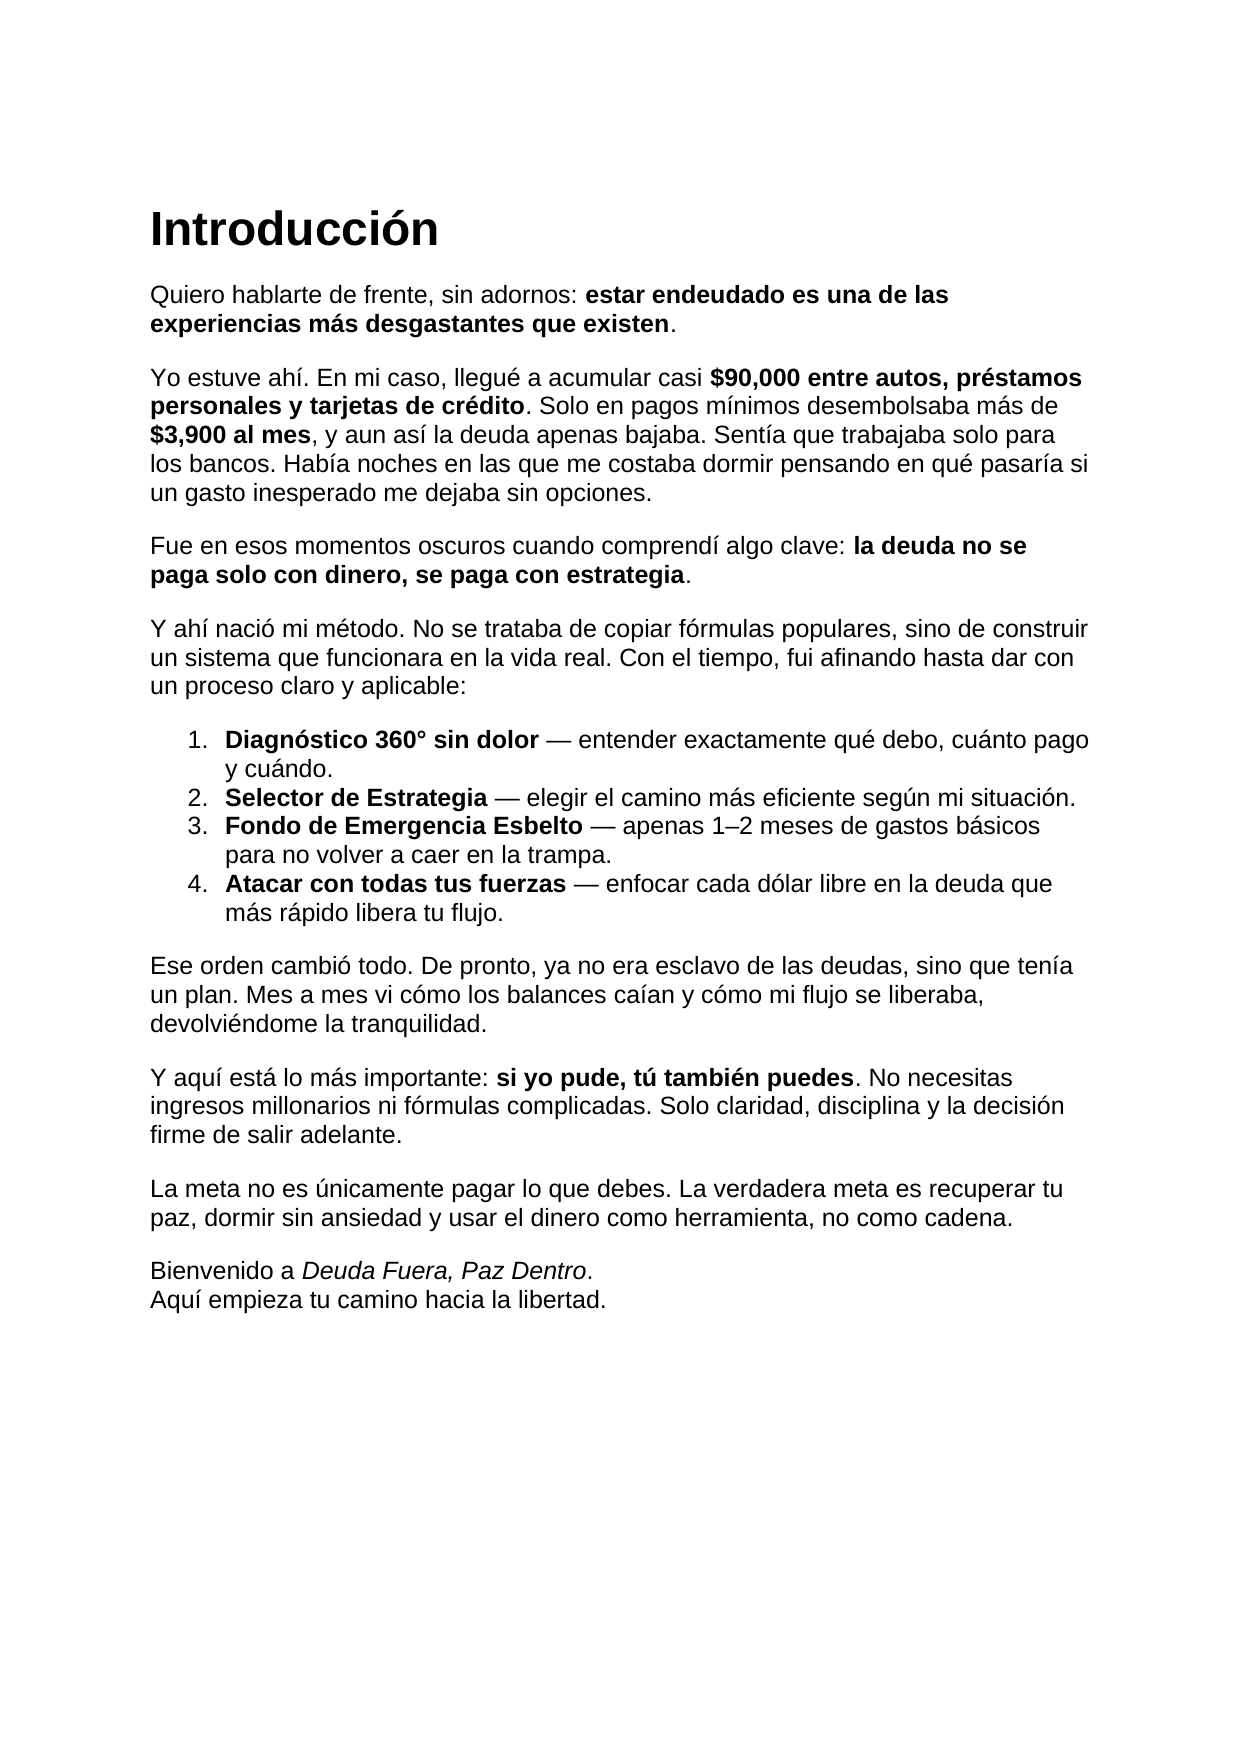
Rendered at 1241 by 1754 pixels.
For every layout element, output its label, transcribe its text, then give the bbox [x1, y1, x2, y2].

text Y ahí nació mi método. No se trataba de copiar fórmulas populares, sino de construir un sistema que funcionara en la vida real. Con el tiempo, fui afinando hasta dar con un proceso claro y aplicable: [150, 614, 1090, 700]
text Ese orden cambió todo. De pronto, ya no era esclavo de las deudas, sino que tenía un plan. Mes a mes vi cómo los balances caían y cómo mi flujo se liberaba, devolviéndome la tranquilidad. [150, 951, 1090, 1038]
text Yo estuve ahí. En mi caso, llegué a acumular casi $90,000 entre autos, préstamos personales y tarjetas de crédito. Solo en pagos mínimos desembolsaba más de $3,900 al mes, y aun así la deuda apenas bajaba. Sentía que trabajaba solo para los bancos. Había noches en las que me costaba dormir pensando en qué pasaría si un gasto inesperado me dejaba sin opciones. [150, 363, 1090, 506]
subtitle Introducción [150, 200, 1090, 255]
list Atacar con todas tus fuerzas — enfocar cada dólar libre en la deuda que más rápido libera tu flujo. [187, 869, 1090, 926]
list Fondo de Emergencia Esbelto — apenas 1–2 meses de gastos básicos para no volver a caer en la trampa. [187, 811, 1090, 869]
list Selector de Estrategia — elegir el camino más eficiente según mi situación. [187, 783, 1090, 811]
text La meta no es únicamente pagar lo que debes. La verdadera meta es recuperar tu paz, dormir sin ansiedad y usar el dinero como herramienta, no como cadena. [150, 1174, 1090, 1231]
list Diagnóstico 360° sin dolor — entender exactamente qué debo, cuánto pago y cuándo. [187, 725, 1090, 783]
text Fue en esos momentos oscuros cuando comprendí algo clave: la deuda no se paga solo con dinero, se paga con estrategia. [150, 531, 1090, 589]
text Y aquí está lo más importante: si yo pude, tú también puedes. No necesitas ingresos millonarios ni fórmulas complicadas. Solo claridad, disciplina y la decisión firme de salir adelante. [150, 1063, 1090, 1149]
text Bienvenido a Deuda Fuera, Paz Dentro. Aquí empieza tu camino hacia la libertad. [150, 1256, 1090, 1314]
text Quiero hablarte de frente, sin adornos: estar endeudado es una de las experiencias más desgastantes que existen. [150, 280, 1090, 338]
